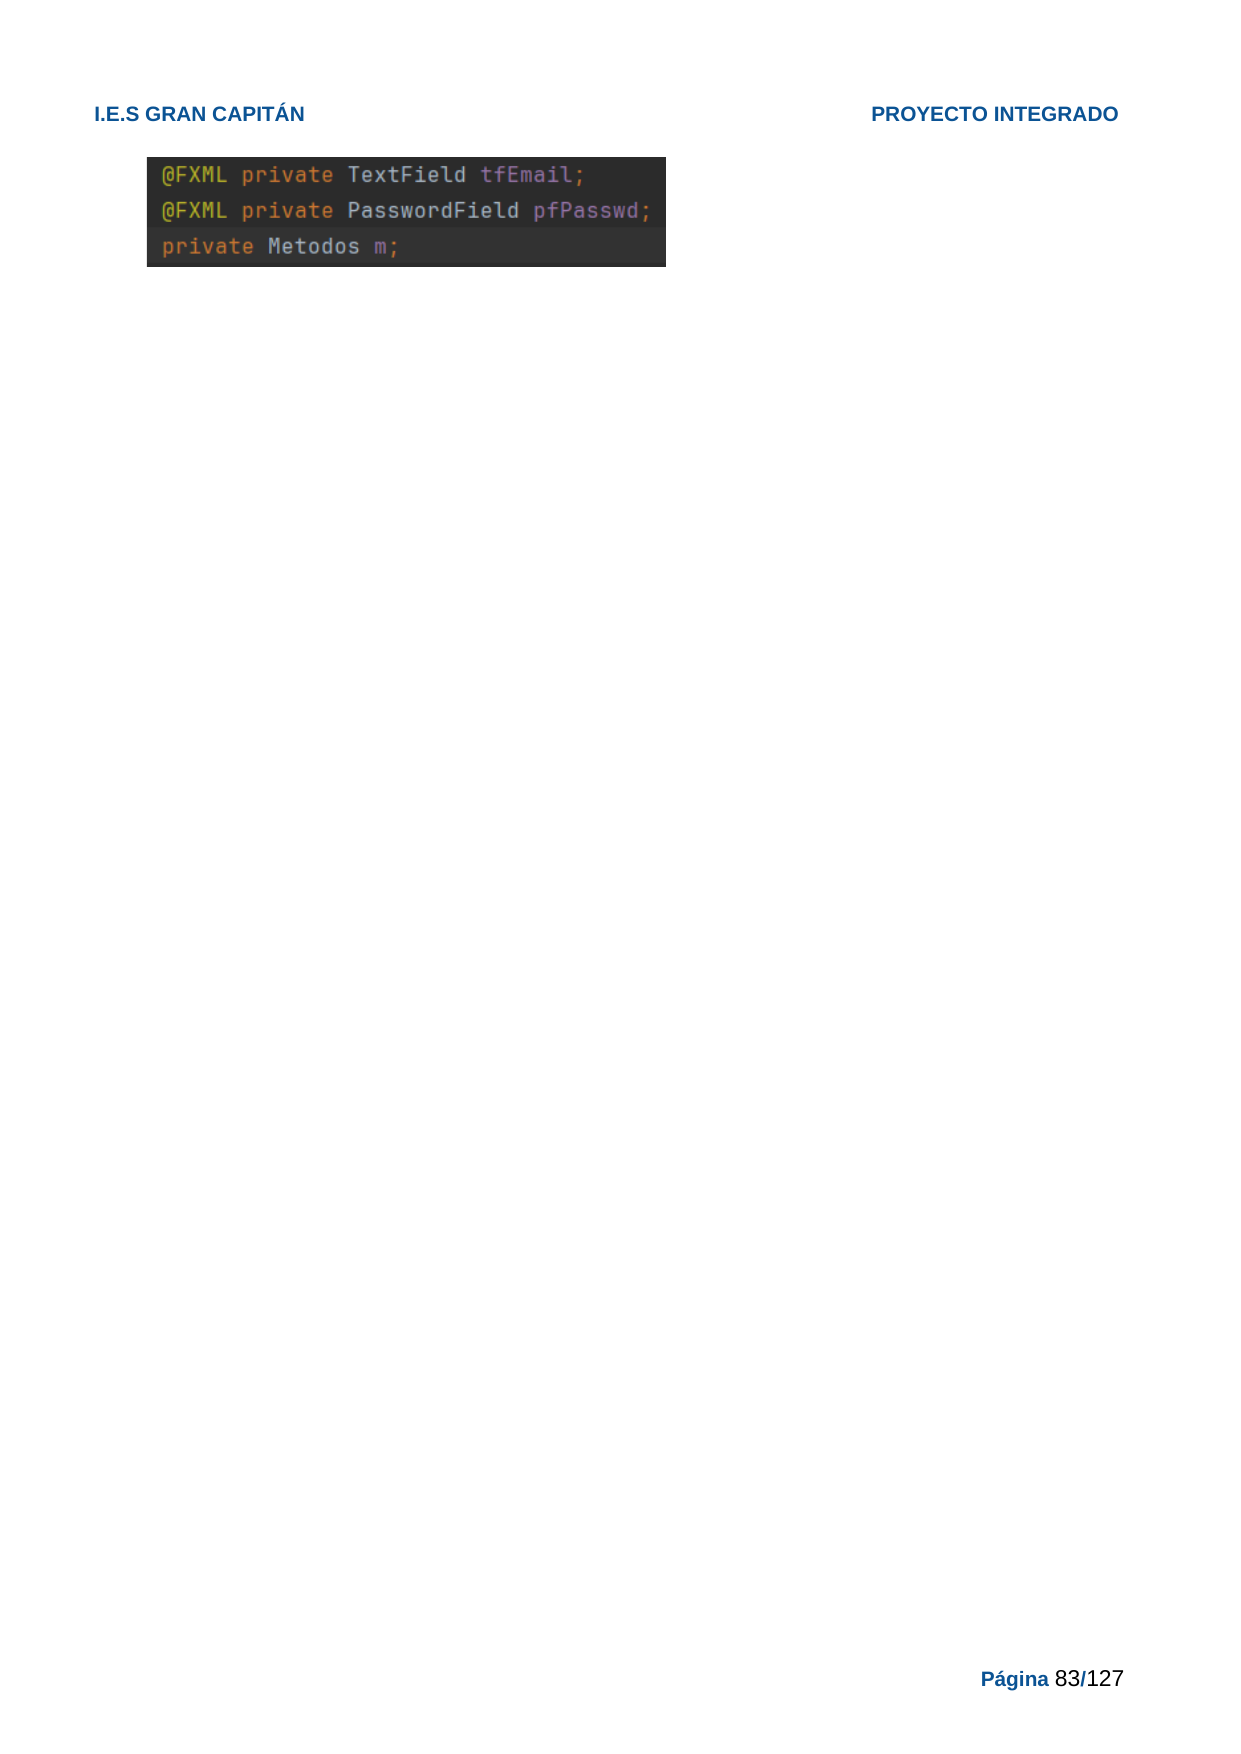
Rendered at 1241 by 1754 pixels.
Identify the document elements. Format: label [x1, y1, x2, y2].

picture [146, 157, 666, 267]
